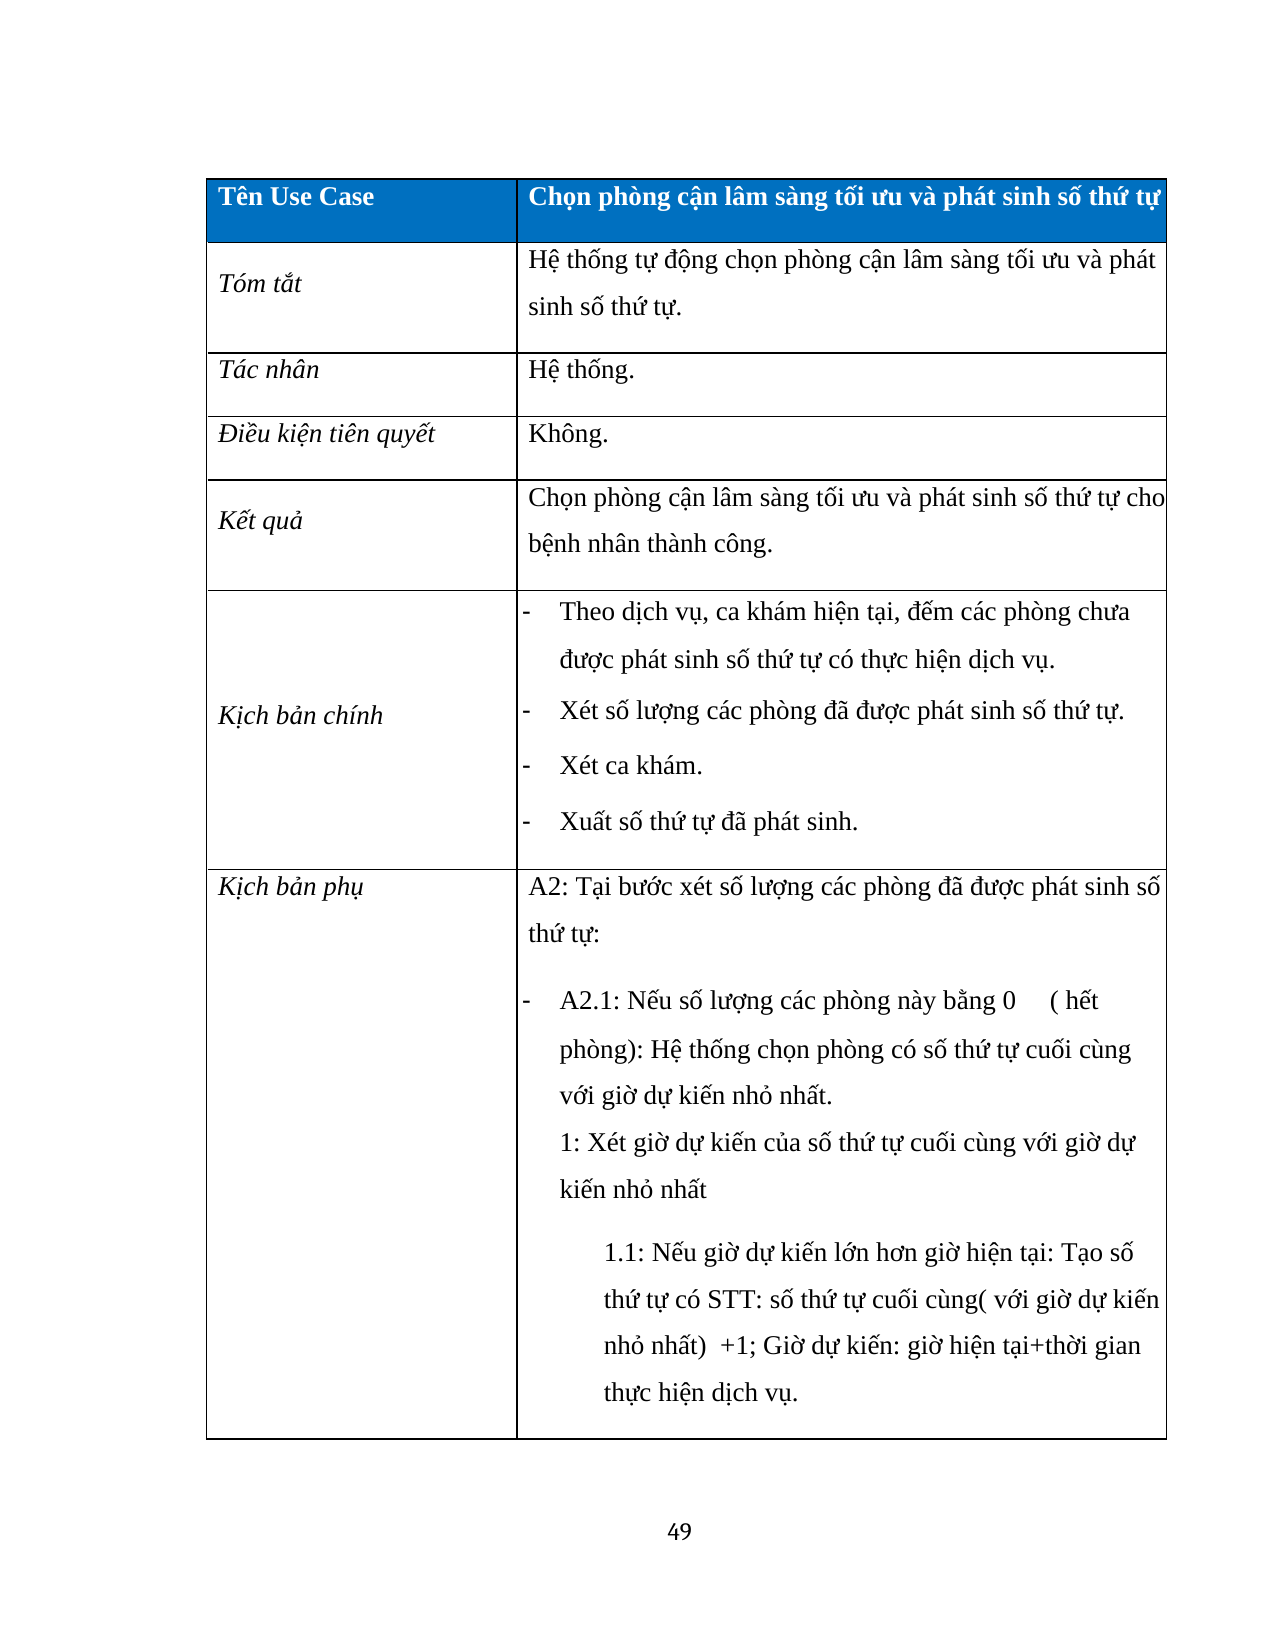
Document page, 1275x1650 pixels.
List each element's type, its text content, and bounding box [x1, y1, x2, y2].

table_cell Kịch bản chính [207, 591, 516, 869]
table_cell Theo dịch vụ, ca khám hiện tại, đếm các phòng chưa được phát sinh số thứ tự có thực hiện dịch vụ. Xét số lượng các phòng đã được phát sinh số thứ tự. Xét ca khám. Xuất số thứ tự đã phát sinh. [518, 591, 1166, 869]
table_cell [518, 870, 1166, 1438]
table_cell Không. [518, 417, 1166, 479]
table_cell Điều kiện tiên quyết [207, 417, 516, 479]
table_cell Hệ thống tự động chọn phòng cận lâm sàng tối ưu và phát sinh số thứ tự. [518, 243, 1166, 352]
table_cell Chọn phòng cận lâm sàng tối ưu và phát sinh số thứ tự cho bệnh nhân thành công. [518, 481, 1166, 590]
table_cell Tác nhân [207, 353, 516, 416]
table_header Chọn phòng cận lâm sàng tối ưu và phát sinh số thứ tự [518, 180, 1166, 242]
table_cell Hệ thống. [518, 354, 1166, 416]
table_header Tên Use Case [207, 180, 516, 242]
table_cell Kết quả [207, 480, 516, 590]
table_cell Tóm tắt [207, 243, 516, 352]
table_cell Kịch bản phụ [207, 870, 516, 1438]
